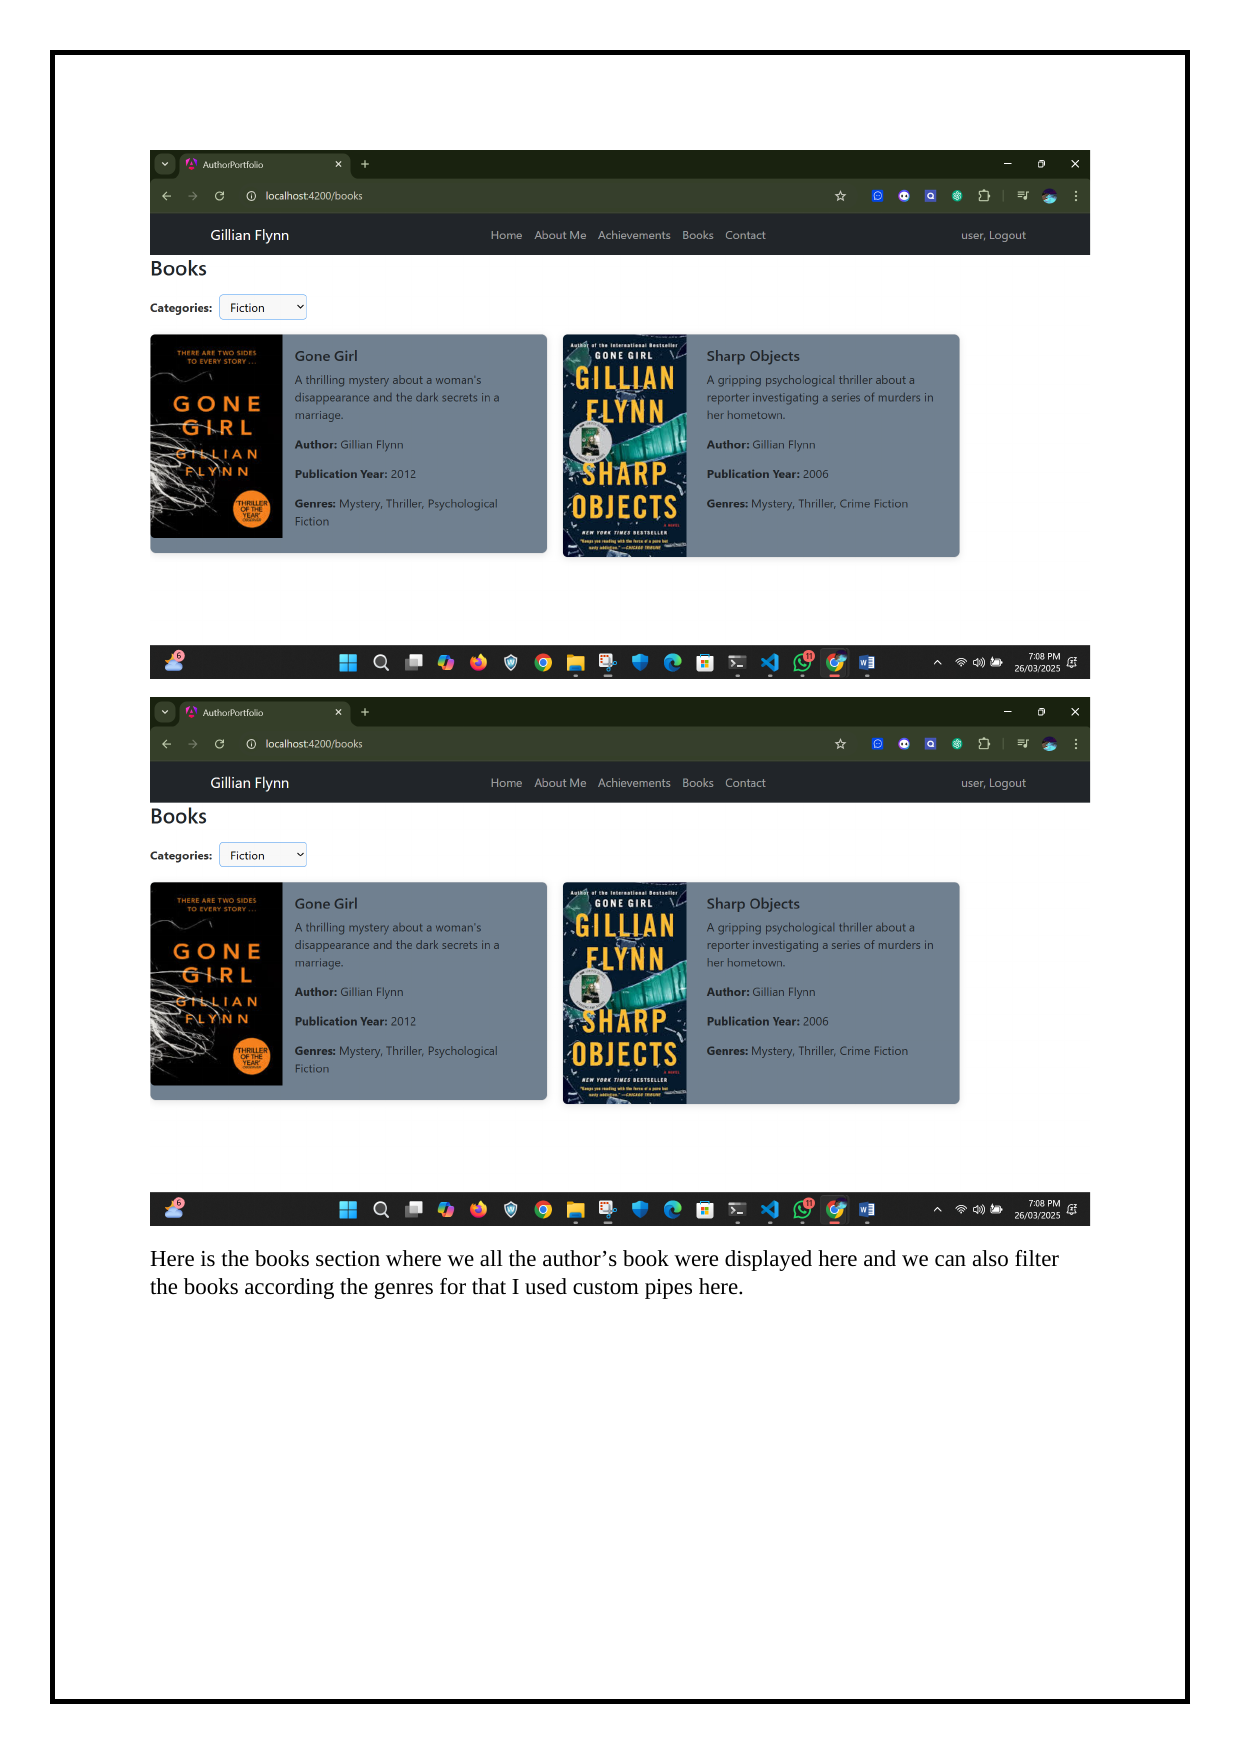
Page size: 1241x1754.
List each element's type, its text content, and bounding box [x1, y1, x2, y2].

text Here is the books section where we all the author’s book were displayed here and we can also filter the books according the genres for that I used custom pipes here. [150, 1244, 1090, 1299]
picture [150, 150, 1091, 679]
picture [150, 697, 1091, 1226]
